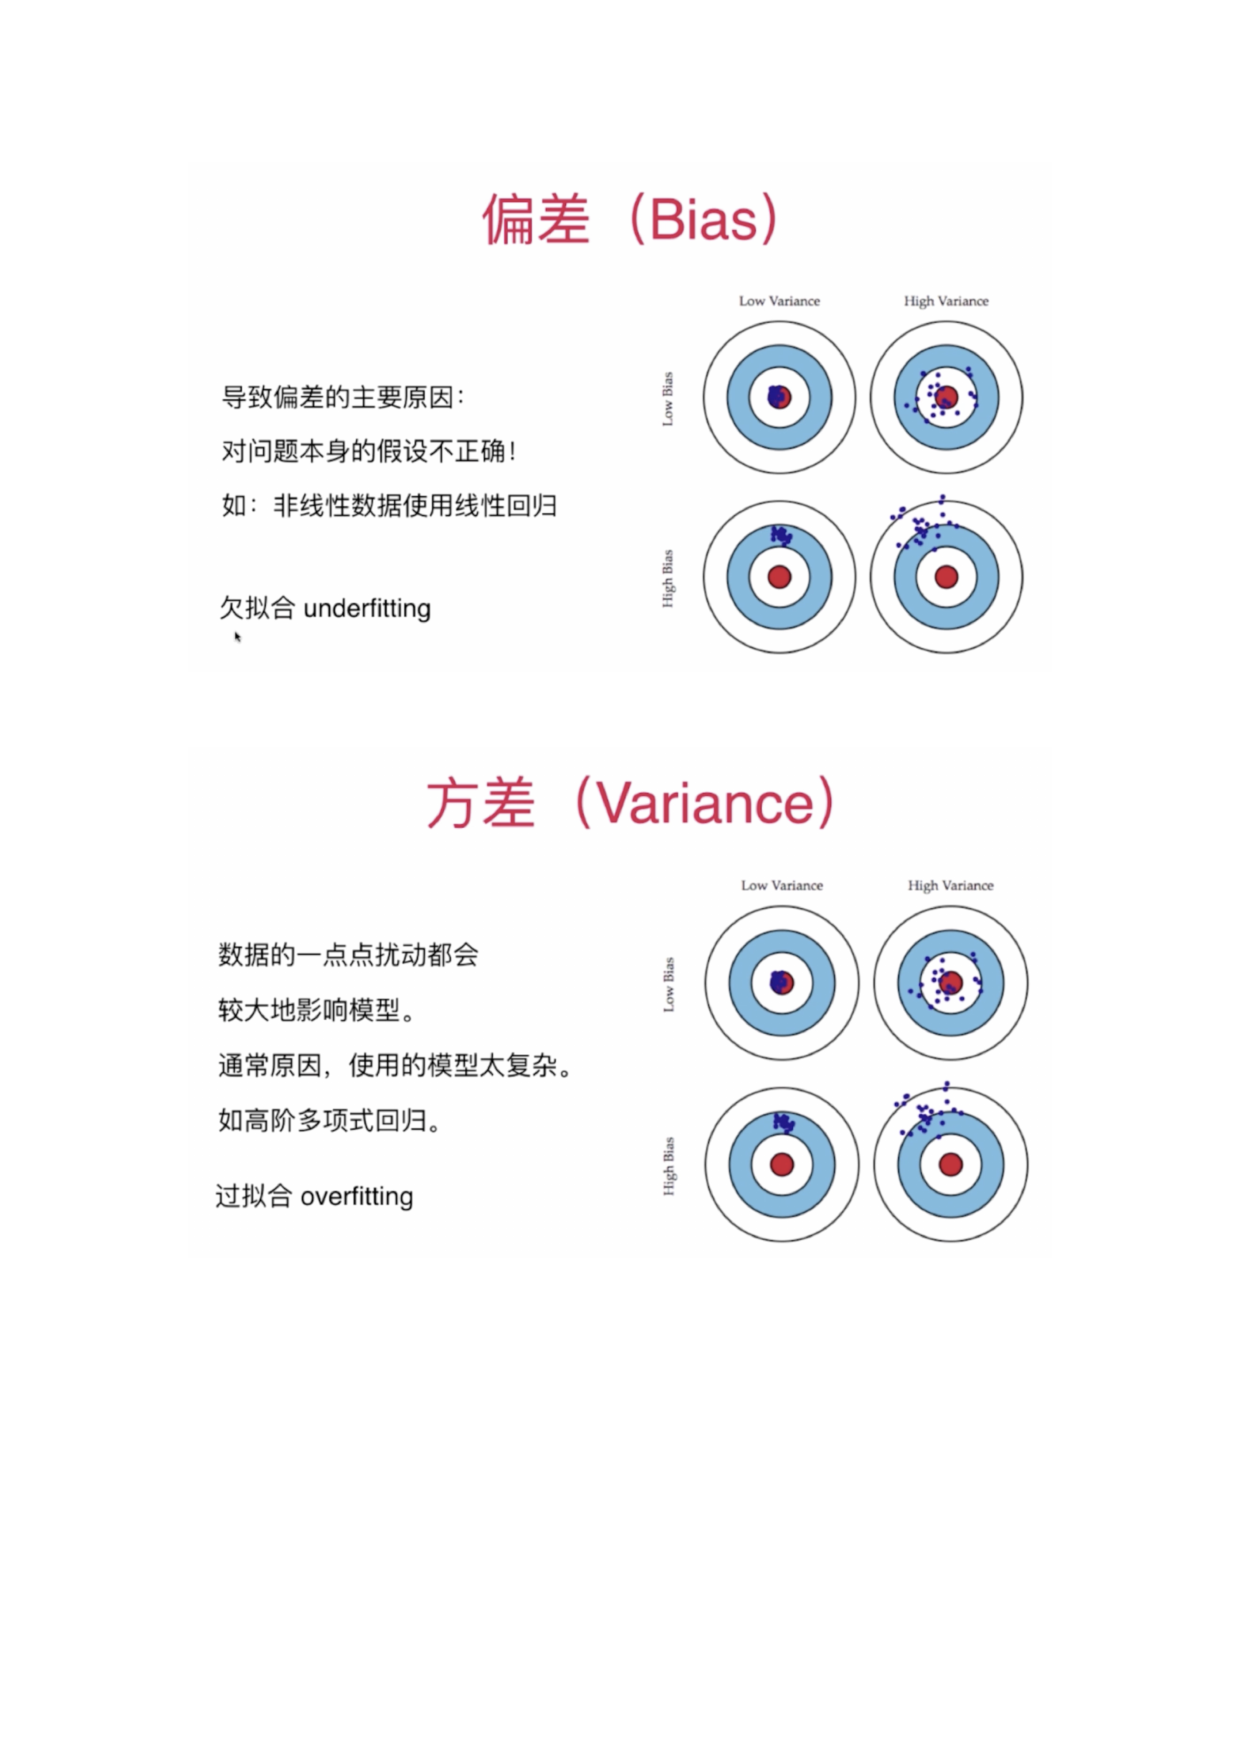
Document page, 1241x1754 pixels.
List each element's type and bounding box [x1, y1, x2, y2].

picture [187, 162, 1053, 672]
picture [187, 747, 1053, 1258]
